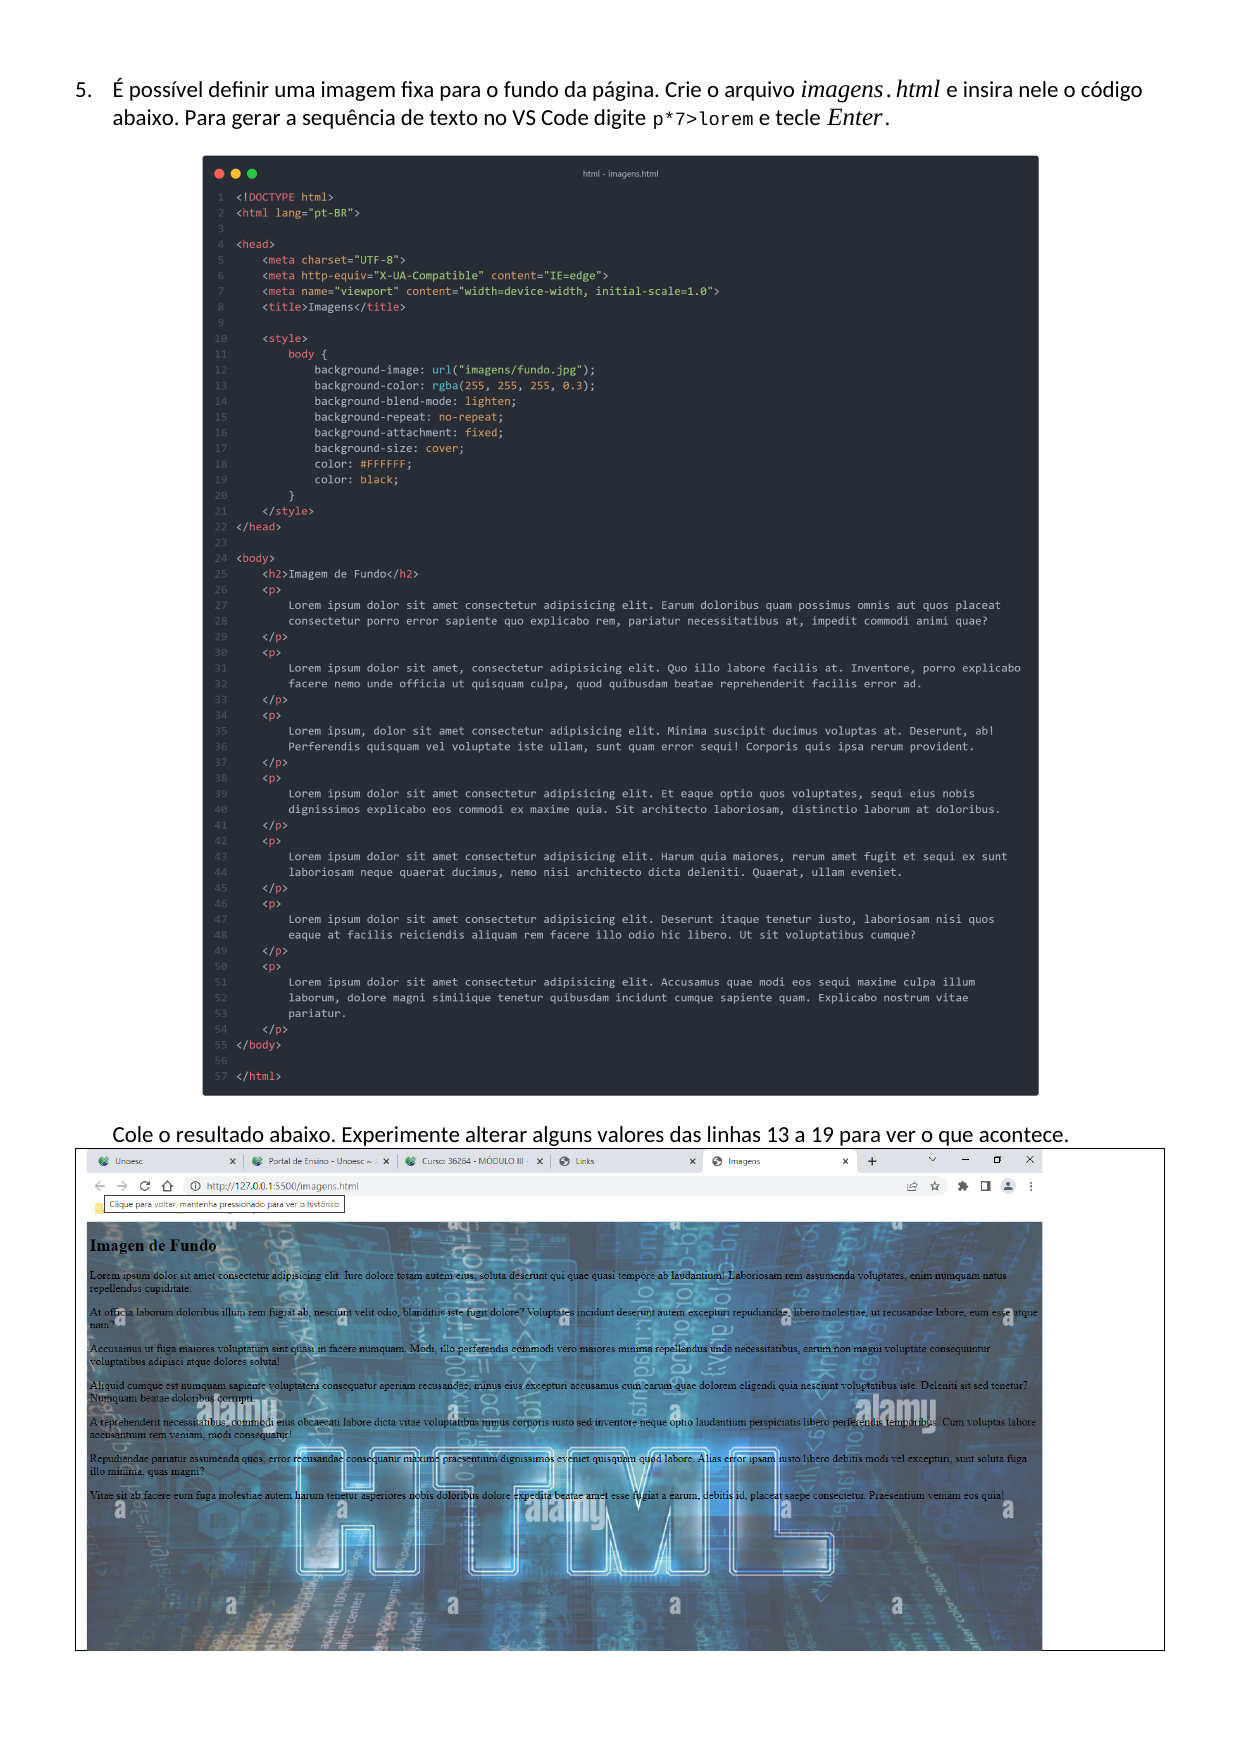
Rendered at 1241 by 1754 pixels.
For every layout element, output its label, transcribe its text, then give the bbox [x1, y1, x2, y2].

picture [177, 131, 1063, 1121]
table_header [76, 1149, 86, 1650]
list Cole o resultado abaixo. Experimente alterar alguns valores das linhas 13 a 19 para ver o que acontece. [112, 1120, 1165, 1148]
picture [86, 1149, 1043, 1651]
list É possível definir uma imagem fixa para o fundo da página. Crie o arquivo e insira nele o código abaixo. Para gerar a sequência de texto no VS Code digite p*7>lorem e tecle . [75, 75, 1165, 131]
table_header [1043, 1149, 1164, 1650]
